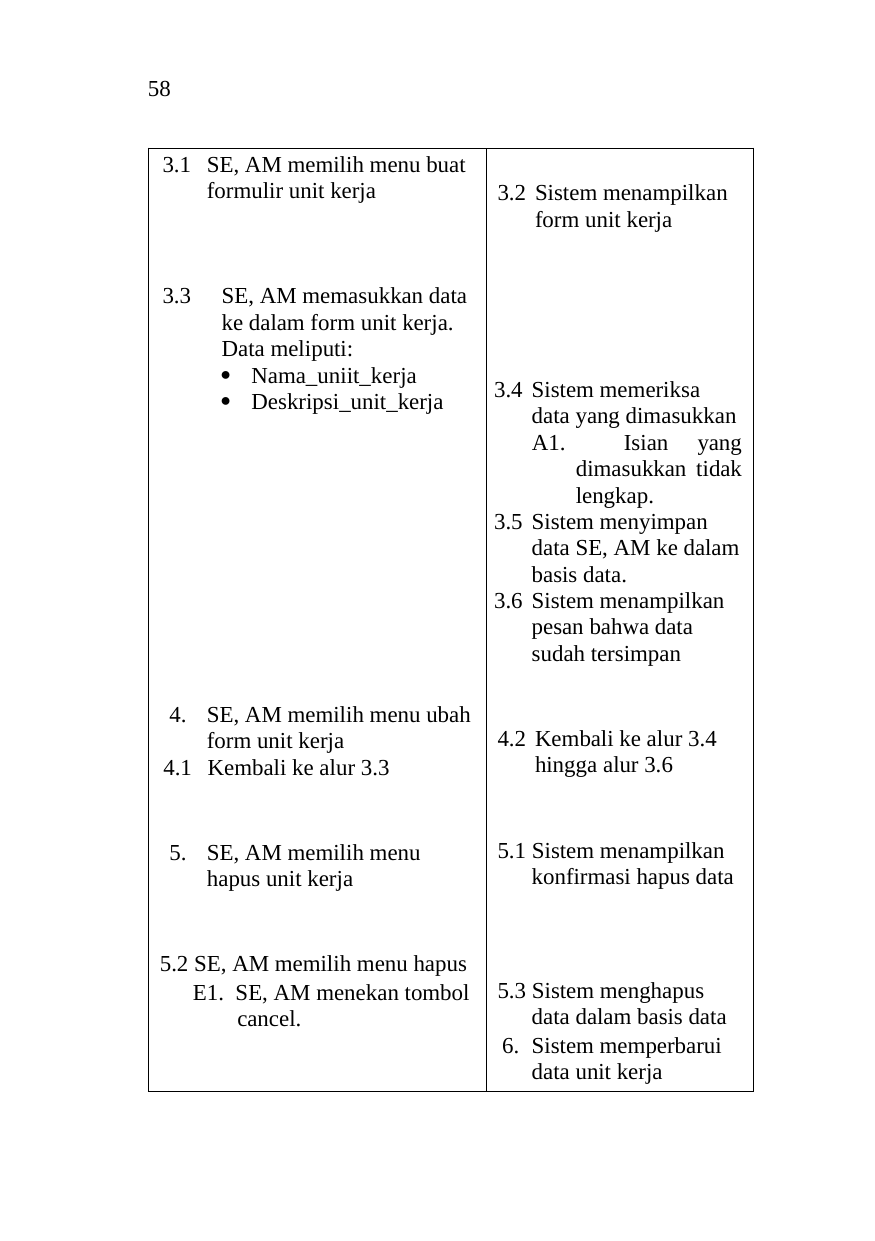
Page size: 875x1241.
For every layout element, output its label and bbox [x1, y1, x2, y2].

table_cell [149, 149, 486, 1091]
table_cell [487, 149, 753, 1091]
